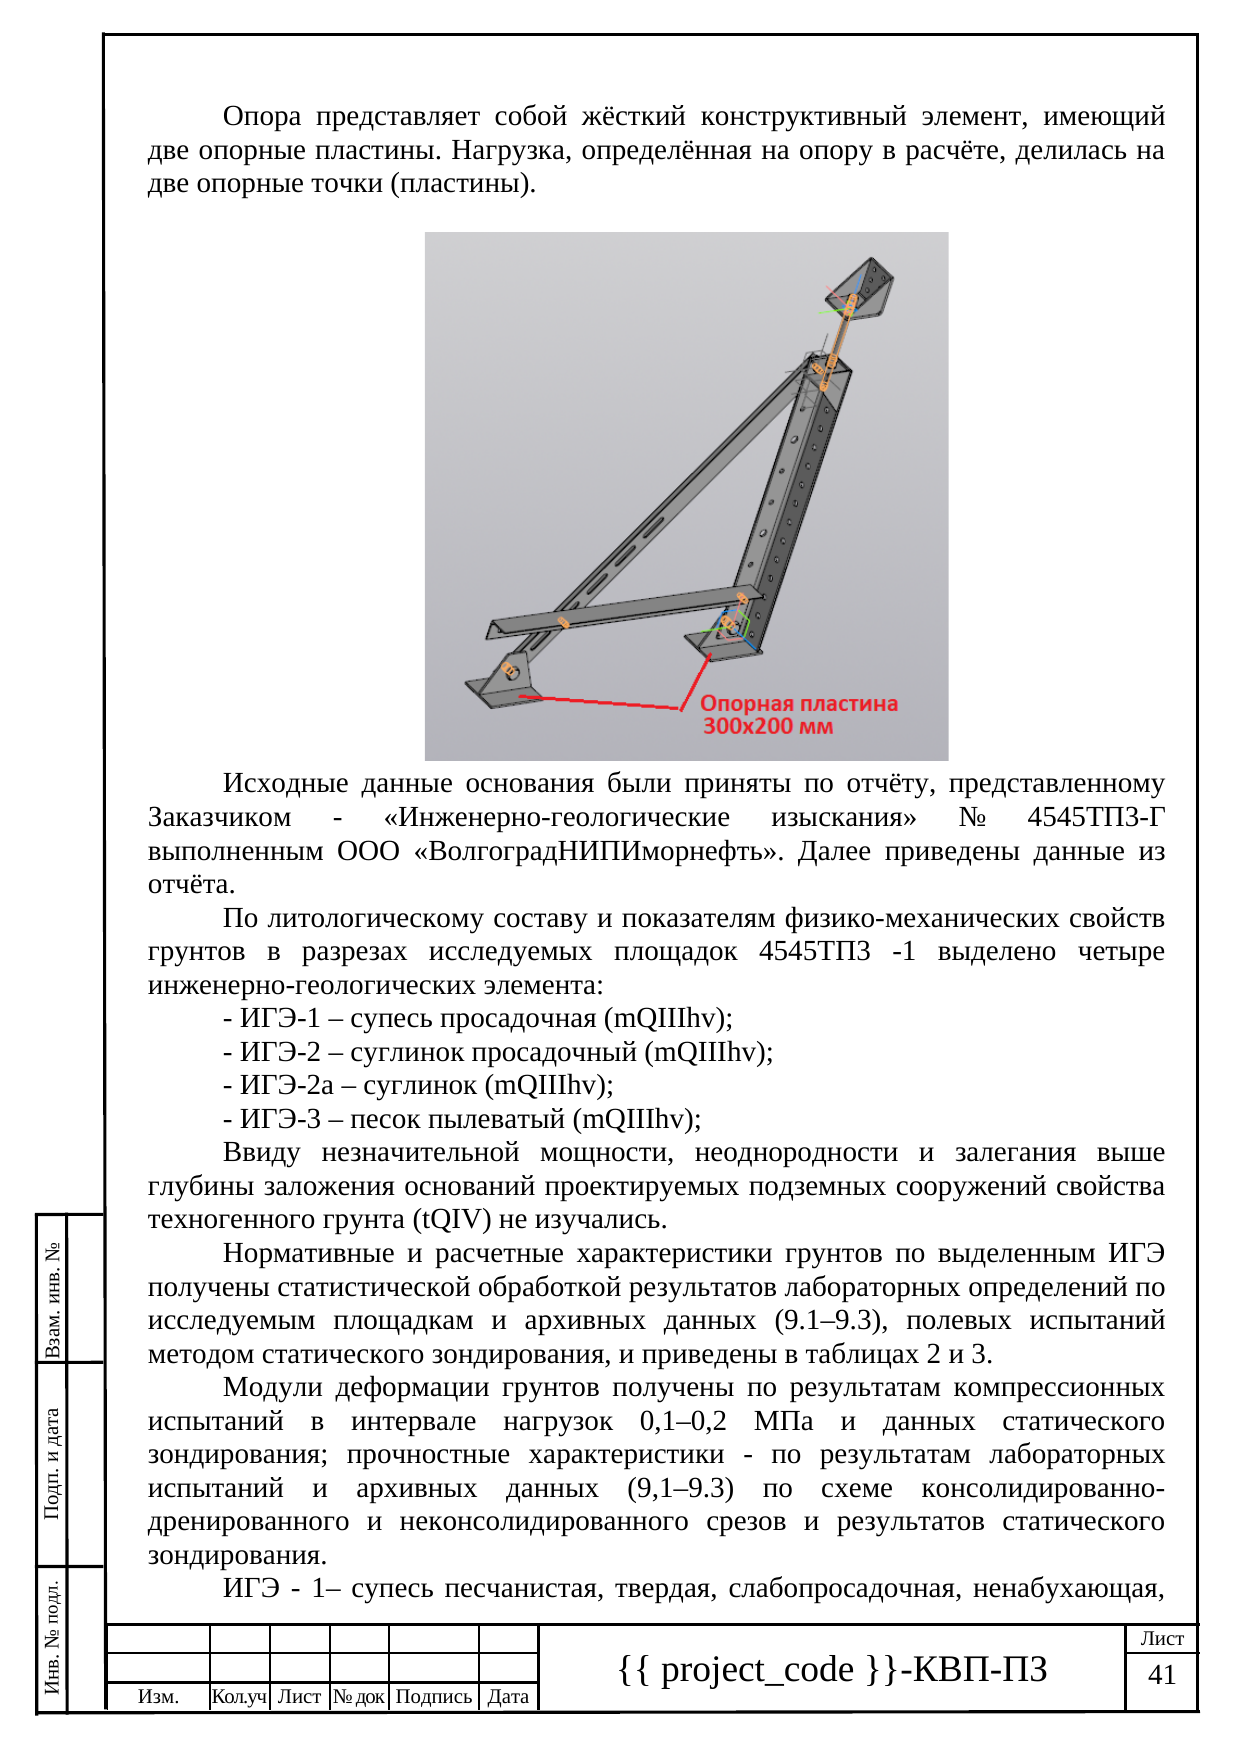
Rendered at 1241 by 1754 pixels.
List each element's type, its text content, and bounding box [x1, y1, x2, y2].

text - ИГЭ-2 – суглинок просадочный (mQIIIhv); [148, 1034, 1166, 1067]
text - ИГЭ-2а – суглинок (mQIIIhv); [148, 1067, 1166, 1101]
text Ввиду незначительной мощности, неоднородности и залегания выше глубины заложения оснований проектируемых подземных сооружений свойства техногенного грунта (tQIV) не изучались. [148, 1134, 1166, 1235]
text - ИГЭ-1 – супесь просадочная (mQIIIhv); [148, 1000, 1166, 1034]
text Модули деформации грунтов получены по результатам компрессионных испытаний в интервале нагрузок 0,1–0,2 МПа и данных статического зондирования; прочностные характеристики - по результатам лабораторных испытаний и архивных данных (9,1–9.3) по схеме консолидированно-дренированного и неконсолидированного срезов и результатов статического зондирования. [148, 1369, 1166, 1571]
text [148, 1571, 1166, 1604]
text - ИГЭ-3 – песок пылеватый (mQIIIhv); [148, 1101, 1166, 1134]
text Исходные данные основания были приняты по отчёту, представленному Заказчиком - «Инженерно-геологические изыскания» № 4545ТП3-Г выполненным ООО «ВолгоградНИПИморнефть». Далее приведены данные из отчёта. [148, 766, 1166, 900]
picture [424, 232, 949, 761]
text По литологическому составу и показателям физико-механических свойств грунтов в разрезах исследуемых площадок 4545ТП3 -1 выделено четыре инженерно-геологических элемента: [148, 900, 1166, 1000]
text Опора представляет собой жёсткий конструктивный элемент, имеющий две опорные пластины. Нагрузка, определённая на опору в расчёте, делилась на две опорные точки (пластины). [148, 98, 1166, 199]
text Нормативные и расчетные характеристики грунтов по выделенным ИГЭ получены статистической обработкой результатов лабораторных определений по исследуемым площадкам и архивных данных (9.1–9.3), полевых испытаний методом статического зондирования, и приведены в таблицах 2 и 3. [148, 1235, 1166, 1369]
